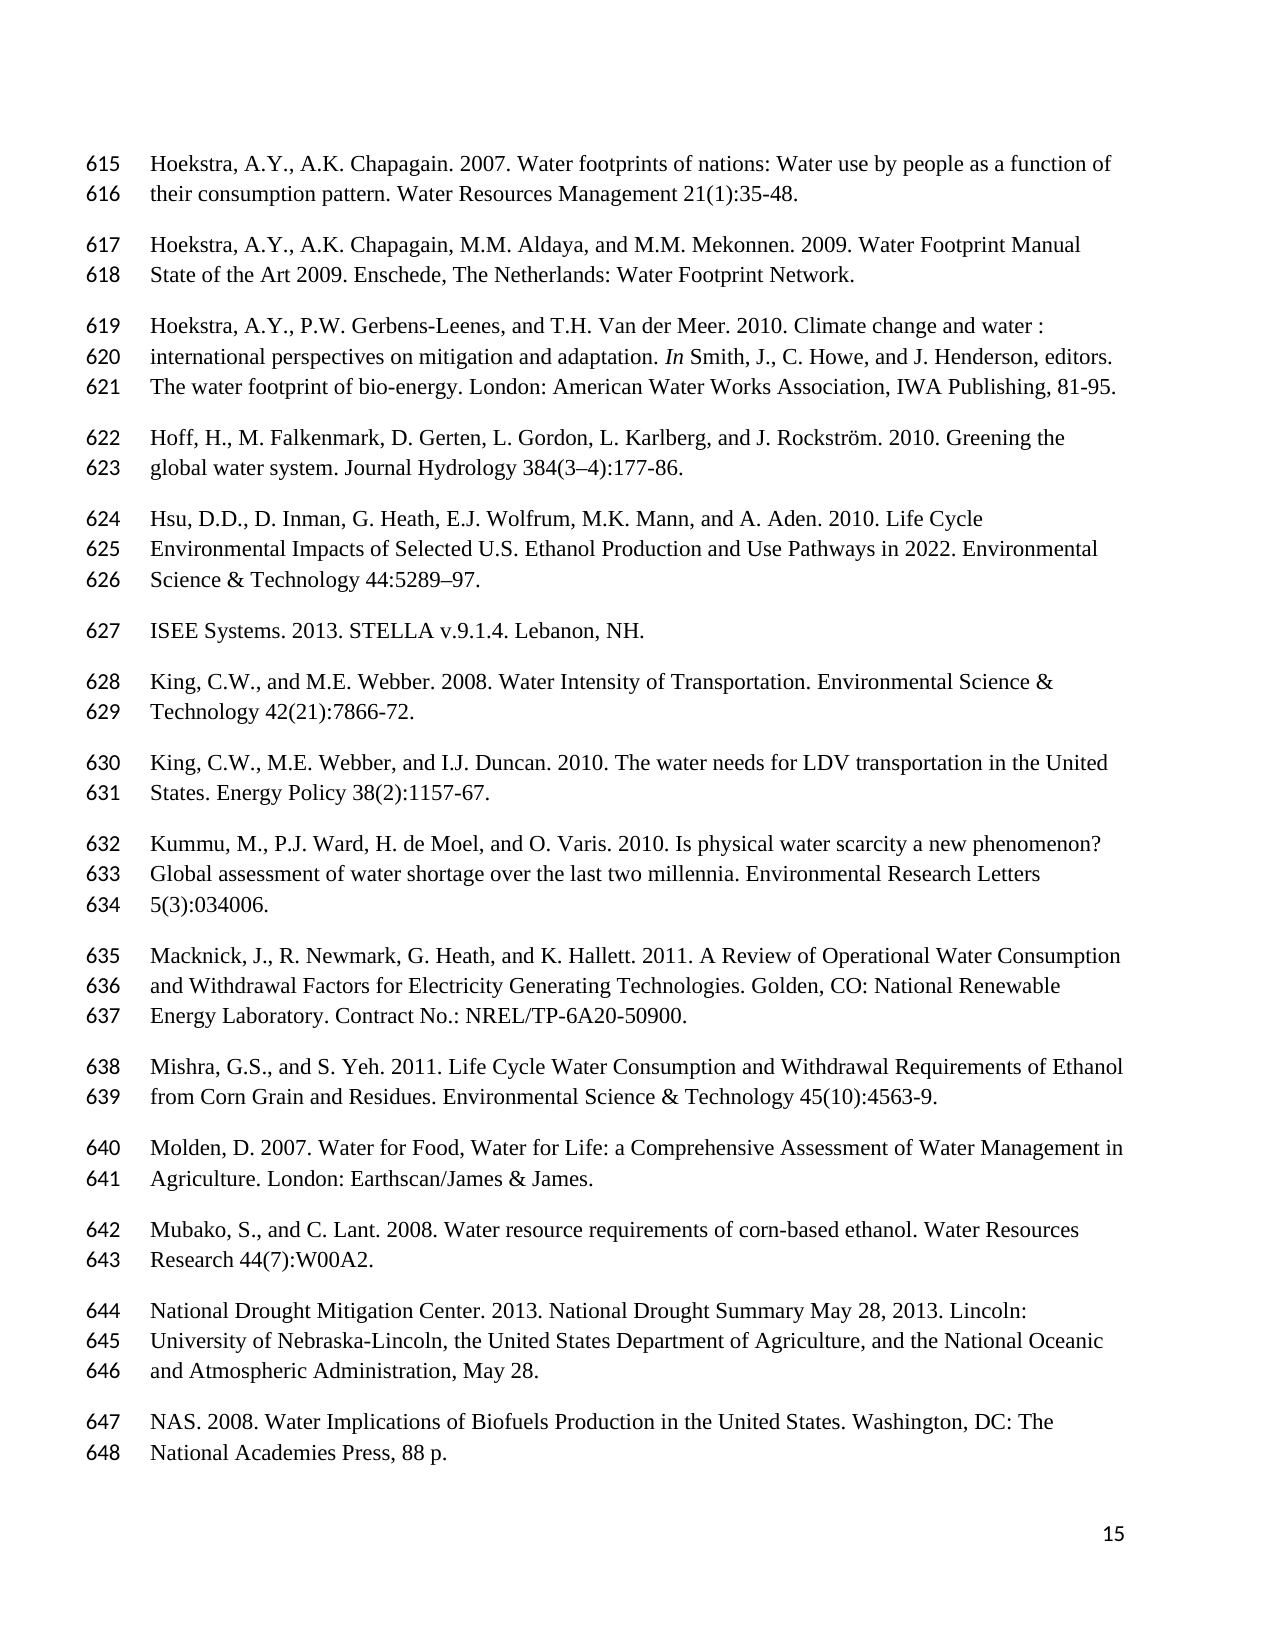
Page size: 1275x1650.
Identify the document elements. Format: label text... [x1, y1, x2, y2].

text NAS. 2008. Water Implications of Biofuels Production in the United States. Washington, DC: The National Academies Press, 88 p. [150, 1408, 1125, 1465]
text Hoekstra, A.Y., A.K. Chapagain. 2007. Water footprints of nations: Water use by people as a function of their consumption pattern. Water Resources Management 21(1):35-48. [150, 150, 1125, 207]
text Macknick, J., R. Newmark, G. Heath, and K. Hallett. 2011. A Review of Operational Water Consumption and Withdrawal Factors for Electricity Generating Technologies. Golden, CO: National Renewable Energy Laboratory. Contract No.: NREL/TP-6A20-50900. [150, 942, 1125, 1028]
text Mishra, G.S., and S. Yeh. 2011. Life Cycle Water Consumption and Withdrawal Requirements of Ethanol from Corn Grain and Residues. Environmental Science & Technology 45(10):4563-9. [150, 1053, 1125, 1110]
text Hsu, D.D., D. Inman, G. Heath, E.J. Wolfrum, M.K. Mann, and A. Aden. 2010. Life Cycle Environmental Impacts of Selected U.S. Ethanol Production and Use Pathways in 2022. Environmental Science & Technology 44:5289–97. [150, 505, 1125, 592]
text Kummu, M., P.J. Ward, H. de Moel, and O. Varis. 2010. Is physical water scarcity a new phenomenon? Global assessment of water shortage over the last two millennia. Environmental Research Letters 5(3):034006. [150, 830, 1125, 917]
text Hoff, H., M. Falkenmark, D. Gerten, L. Gordon, L. Karlberg, and J. Rockström. 2010. Greening the global water system. Journal Hydrology 384(3–4):177-86. [150, 424, 1125, 481]
text King, C.W., M.E. Webber, and I.J. Duncan. 2010. The water needs for LDV transportation in the United States. Energy Policy 38(2):1157-67. [150, 749, 1125, 806]
text Hoekstra, A.Y., P.W. Gerbens-Leenes, and T.H. Van der Meer. 2010. Climate change and water : international perspectives on mitigation and adaptation. In Smith, J., C. Howe, and J. Henderson, editors. The water footprint of bio-energy. London: American Water Works Association, IWA Publishing, 81-95. [150, 312, 1125, 399]
text Hoekstra, A.Y., A.K. Chapagain, M.M. Aldaya, and M.M. Mekonnen. 2009. Water Footprint Manual State of the Art 2009. Enschede, The Netherlands: Water Footprint Network. [150, 231, 1125, 288]
text ISEE Systems. 2013. STELLA v.9.1.4. Lebanon, NH. [150, 617, 1125, 643]
text National Drought Mitigation Center. 2013. National Drought Summary May 28, 2013. Lincoln: University of Nebraska-Lincoln, the United States Department of Agriculture, and the National Oceanic and Atmospheric Administration, May 28. [150, 1297, 1125, 1384]
text Molden, D. 2007. Water for Food, Water for Life: a Comprehensive Assessment of Water Management in Agriculture. London: Earthscan/James & James. [150, 1134, 1125, 1191]
text Mubako, S., and C. Lant. 2008. Water resource requirements of corn-based ethanol. Water Resources Research 44(7):W00A2. [150, 1216, 1125, 1272]
text King, C.W., and M.E. Webber. 2008. Water Intensity of Transportation. Environmental Science & Technology 42(21):7866-72. [150, 668, 1125, 724]
